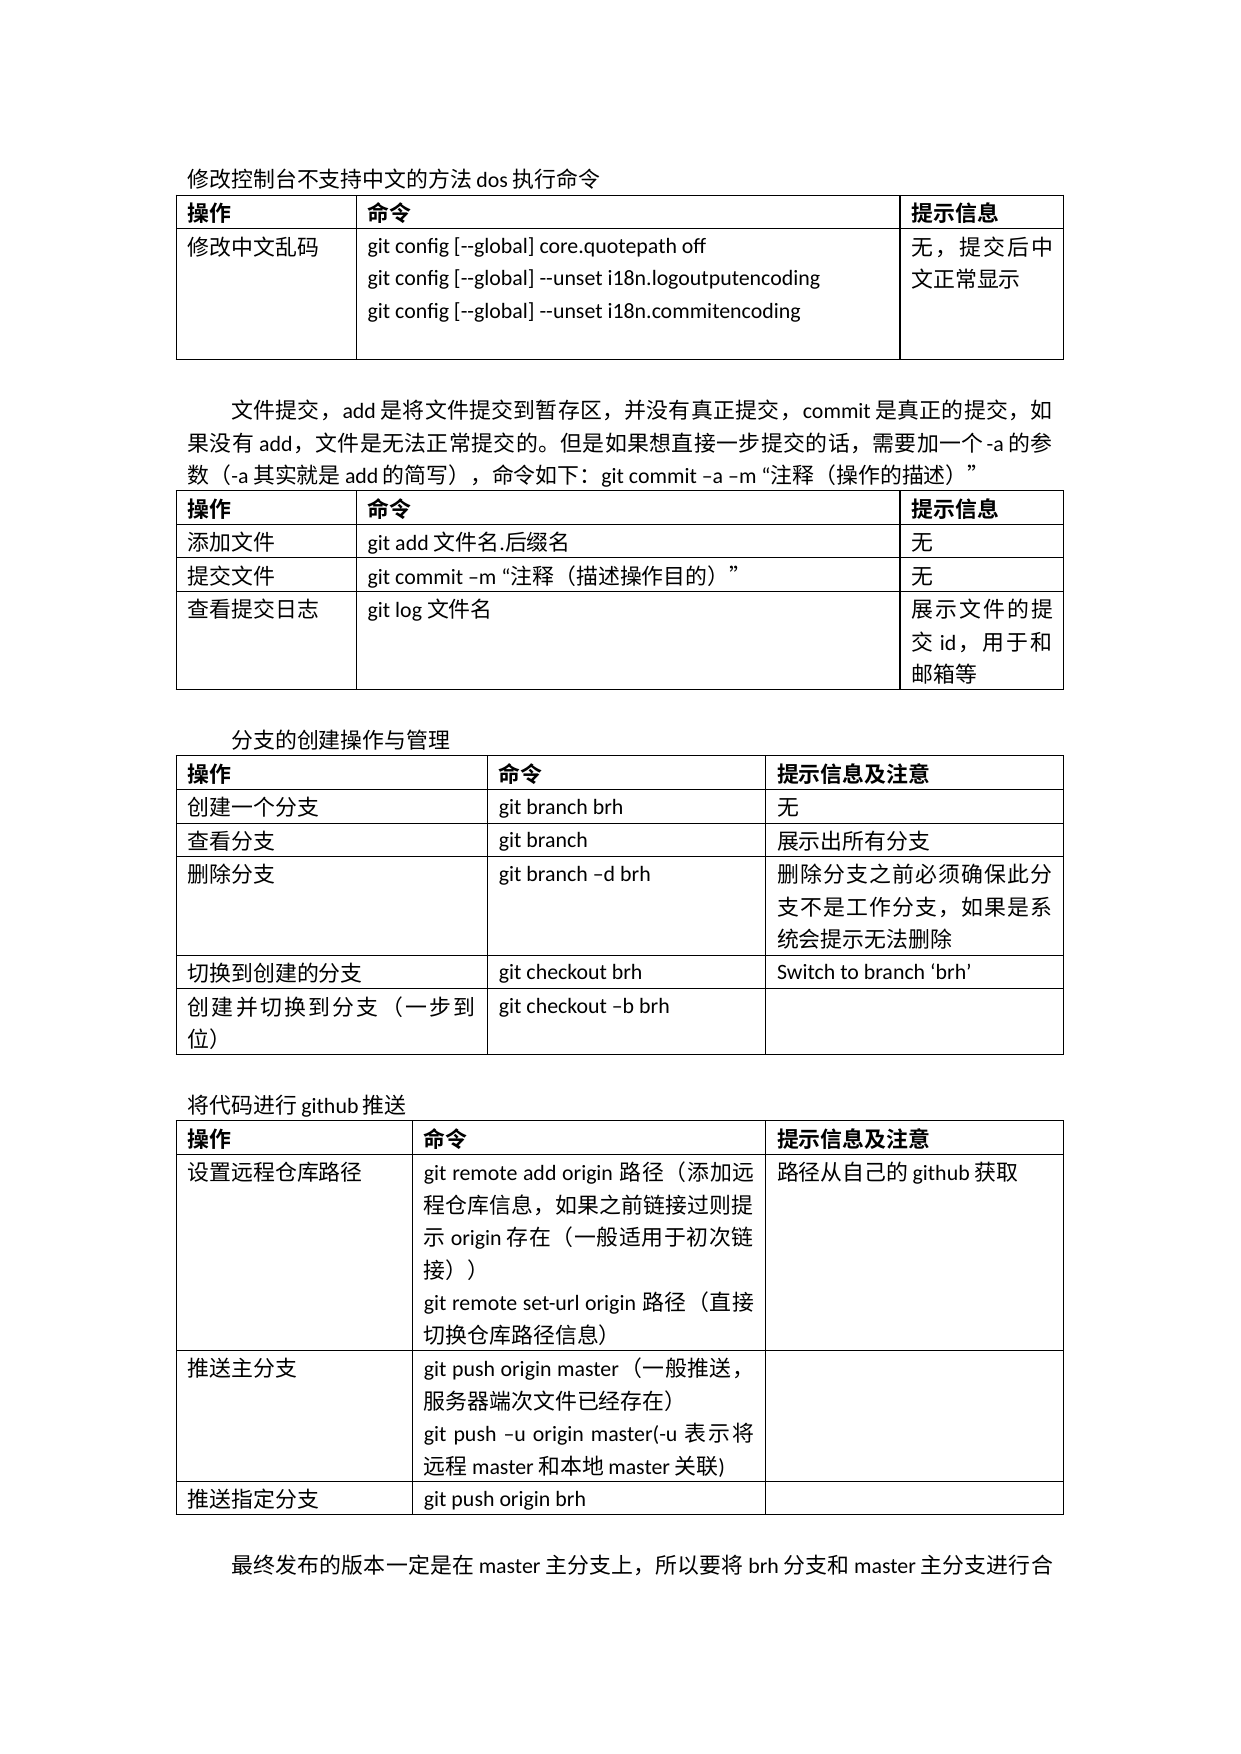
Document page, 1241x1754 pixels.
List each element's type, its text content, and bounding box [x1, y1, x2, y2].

table_header 操作 [177, 196, 356, 228]
table_cell [766, 1351, 1063, 1481]
table_cell 无，提交后中文正常显示 [901, 229, 1063, 359]
text 将代码进行github推送 [187, 1088, 1053, 1120]
table_cell git branch brh [488, 790, 765, 822]
table_cell 修改中文乱码 [177, 229, 356, 359]
table_cell 无 [901, 525, 1063, 557]
table_cell 无 [901, 558, 1063, 591]
table_header 命令 [488, 756, 765, 789]
table_cell git remote add origin 路径（添加远程仓库信息，如果之前链接过则提示origin存在（一般适用于初次链接）） git remote set-url origin 路径（直接切换仓库路径信息） [413, 1155, 765, 1350]
text 分支的创建操作与管理 [187, 723, 1053, 755]
table_header 提示信息及注意 [766, 756, 1063, 789]
table_cell git checkout –b brh [488, 989, 765, 1054]
table_cell [766, 989, 1063, 1054]
table_header 命令 [413, 1121, 765, 1154]
table_cell git config [--global] core.quotepath off git config [--global] --unset i18n.logoutputencoding git config [--global] --unset i18n.commitencoding [357, 229, 899, 359]
table_cell 创建并切换到分支（一步到位） [177, 989, 487, 1054]
table_header 提示信息 [901, 196, 1063, 228]
table_cell [766, 1482, 1063, 1514]
table_cell Switch to branch ‘brh’ [766, 956, 1063, 988]
table_cell 推送主分支 [177, 1351, 412, 1481]
table_header 操作 [177, 1121, 412, 1154]
table_cell 添加文件 [177, 525, 356, 557]
table_cell 提交文件 [177, 558, 356, 591]
table_cell 展示出所有分支 [766, 824, 1063, 856]
table_header 操作 [177, 756, 487, 789]
table_cell 设置远程仓库路径 [177, 1155, 412, 1350]
table_cell 路径从自己的github获取 [766, 1155, 1063, 1350]
table_cell git add 文件名.后缀名 [357, 525, 899, 557]
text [187, 1548, 1053, 1580]
table_cell 无 [766, 790, 1063, 822]
text 修改控制台不支持中文的方法dos执行命令 [187, 162, 1053, 194]
table_cell 查看提交日志 [177, 592, 356, 689]
table_cell 删除分支之前必须确保此分支不是工作分支，如果是系统会提示无法删除 [766, 857, 1063, 954]
table_header 提示信息 [901, 491, 1063, 524]
table_header 操作 [177, 491, 356, 524]
table_cell git branch –d brh [488, 857, 765, 954]
table_cell 删除分支 [177, 857, 487, 954]
table_header 命令 [357, 491, 899, 524]
table_cell git commit –m “注释（描述操作目的）” [357, 558, 899, 591]
table_header 命令 [357, 196, 899, 228]
table_cell git push origin master（一般推送，服务器端次文件已经存在） git push –u origin master(-u表示将远程master和本地master关联) [413, 1351, 765, 1481]
table_cell 推送指定分支 [177, 1482, 412, 1514]
table_header 提示信息及注意 [766, 1121, 1063, 1154]
table_cell git push origin brh [413, 1482, 765, 1514]
table_cell git log 文件名 [357, 592, 899, 689]
text 文件提交，add是将文件提交到暂存区，并没有真正提交，commit是真正的提交，如果没有add，文件是无法正常提交的。但是如果想直接一步提交的话，需要加一个-a的参数（-a其实就是add的简写），命令如下：git commit –a –m “注释（操作的描述）” [187, 393, 1053, 490]
table_cell 展示文件的提交id，用于和邮箱等 [901, 592, 1063, 689]
table_cell git checkout brh [488, 956, 765, 988]
table_cell 切换到创建的分支 [177, 956, 487, 988]
table_cell git branch [488, 824, 765, 856]
table_cell 创建一个分支 [177, 790, 487, 822]
table_cell 查看分支 [177, 824, 487, 856]
